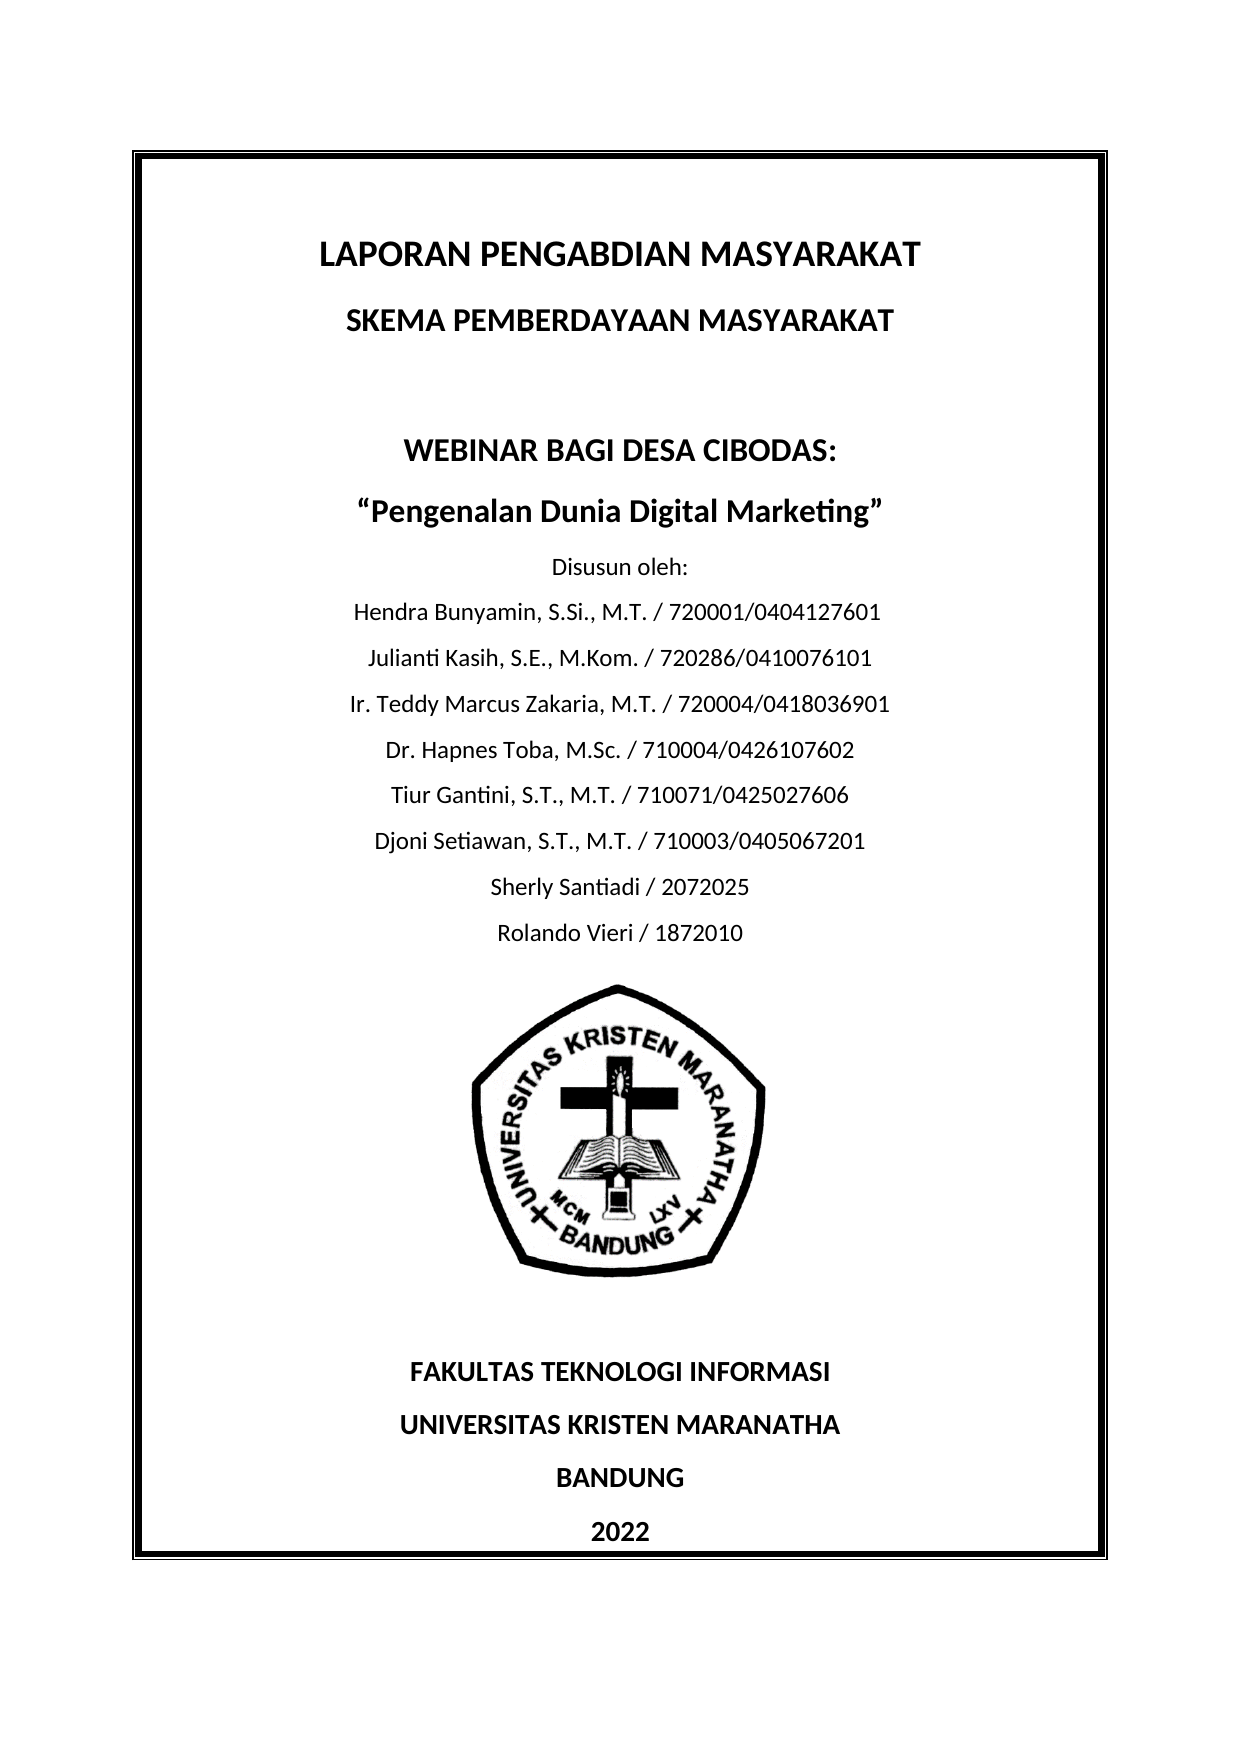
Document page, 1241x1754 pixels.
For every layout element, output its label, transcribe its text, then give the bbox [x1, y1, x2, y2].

text LAPORAN PENGABDIAN MASYARAKAT [142, 219, 1098, 276]
text “Pengenalan Dunia Digital Marketing” [142, 478, 1098, 531]
text 2022 [142, 1502, 1098, 1551]
text FAKULTAS TEKNOLOGI INFORMASI [142, 1341, 1098, 1388]
text WEBINAR BAGI DESA CIBODAS: [142, 417, 1098, 469]
text Disusun oleh: [142, 539, 1098, 581]
text UNIVERSITAS KRISTEN MARANATHA [142, 1395, 1098, 1442]
picture [468, 962, 772, 1283]
text SKEMA PEMBERDAYAAN MASYARAKAT [142, 287, 1098, 340]
text Bandung [142, 1448, 1098, 1495]
text Hendra Bunyamin, S.Si., M.T. / 720001/0404127601 Julianti Kasih, S.E., M.Kom. / 720286/0410076101 Ir. Teddy Marcus Zakaria, M.T. / 720004/0418036901 Dr. Hapnes Toba, M.Sc. / 710004/0426107602 Tiur Gantini, S.T., M.T. / 710071/0425027606 Djoni Setiawan, S.T., M.T. / 710003/0405067201 Sherly Santiadi / 2072025 Rolando Vieri / 1872010 [142, 585, 1098, 947]
